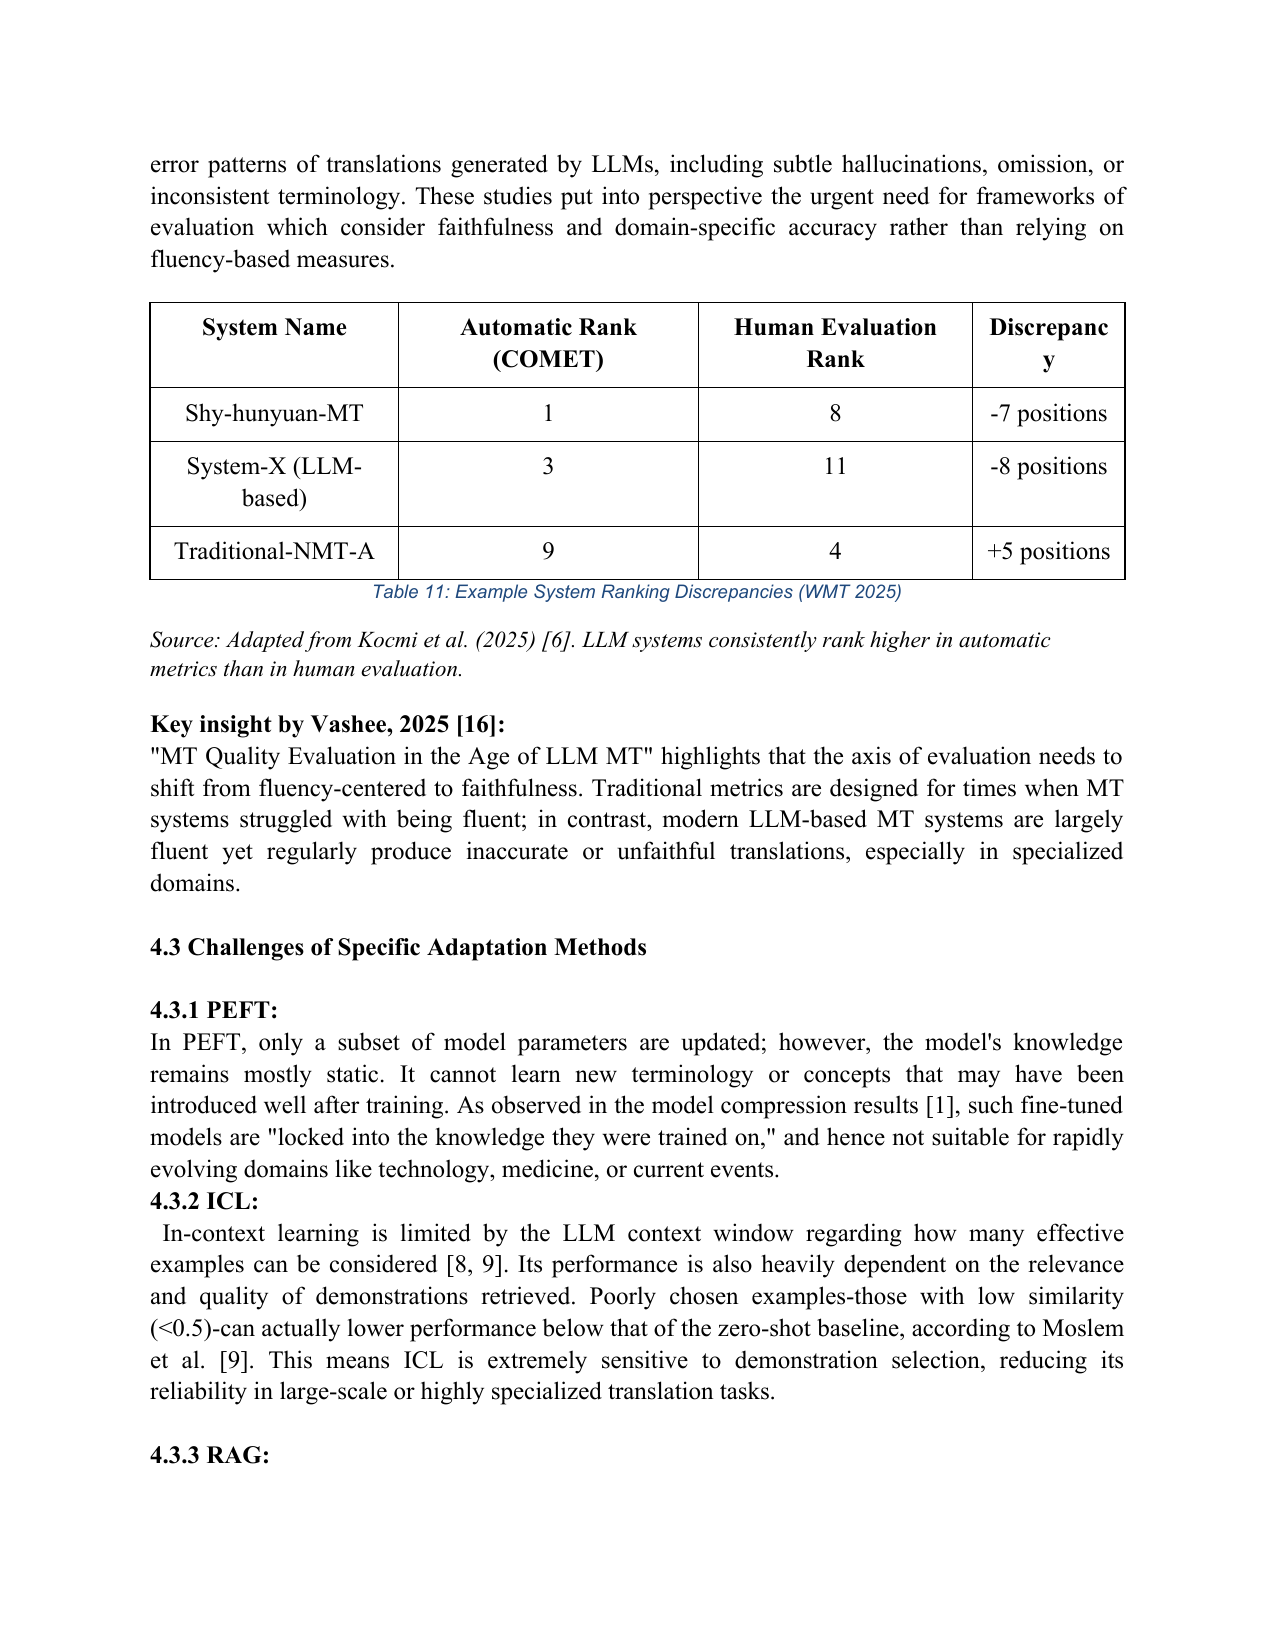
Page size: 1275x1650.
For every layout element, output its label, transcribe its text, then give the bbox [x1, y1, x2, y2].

text In-context learning is limited by the LLM context window regarding how many effective examples can be considered [8, 9]. Its performance is also heavily dependent on the relevance and quality of demonstrations retrieved. Poorly chosen examples-those with low similarity (<0.5)-can actually lower performance below that of the zero-shot baseline, according to Moslem et al. [9]. This means ICL is extremely sensitive to demonstration selection, reducing its reliability in large-scale or highly specialized translation tasks. [150, 1219, 1125, 1405]
text Key insight by Vashee, 2025 [16]: [150, 710, 1125, 738]
table_cell 1 [399, 388, 698, 441]
text 4.3.1 PEFT: [150, 996, 1125, 1024]
text 4.3 Challenges of Specific Adaptation Methods [150, 933, 1125, 960]
table_cell +5 positions [973, 527, 1124, 579]
table_header Human Evaluation Rank [699, 303, 972, 387]
table_cell Shy-hunyuan-MT [151, 388, 398, 441]
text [150, 150, 1125, 273]
table_header System Name [151, 303, 398, 387]
table_cell System-X (LLM-based) [151, 442, 398, 526]
table_cell 3 [399, 442, 698, 526]
table_cell 8 [699, 388, 972, 441]
text 4.3.3 RAG: [150, 1441, 1125, 1469]
table_cell Traditional-NMT-A [151, 527, 398, 579]
table_cell -7 positions [973, 388, 1124, 441]
table_cell 11 [699, 442, 972, 526]
table_cell 4 [699, 527, 972, 579]
text Source: Adapted from Kocmi et al. (2025) [6]. LLM systems consistently rank higher in automatic metrics than in human evaluation. [150, 627, 1125, 682]
table_cell 9 [399, 527, 698, 579]
table_header Automatic Rank (COMET) [399, 303, 698, 387]
table_header Discrepancy [973, 303, 1124, 387]
text "MT Quality Evaluation in the Age of LLM MT" highlights that the axis of evaluation needs to shift from fluency-centered to faithfulness. Traditional metrics are designed for times when MT systems struggled with being fluent; in contrast, modern LLM-based MT systems are largely fluent yet regularly produce inaccurate or unfaithful translations, especially in specialized domains. [150, 742, 1125, 897]
table_cell -8 positions [973, 442, 1124, 526]
text In PEFT, only a subset of model parameters are updated; however, the model's knowledge remains mostly static. It cannot learn new terminology or concepts that may have been introduced well after training. As observed in the model compression results [1], such fine-tuned models are "locked into the knowledge they were trained on," and hence not suitable for rapidly evolving domains like technology, medicine, or current events. [150, 1028, 1125, 1183]
text Table 11: Example System Ranking Discrepancies (WMT 2025) [150, 580, 1125, 602]
text 4.3.2 ICL: [150, 1187, 1125, 1214]
